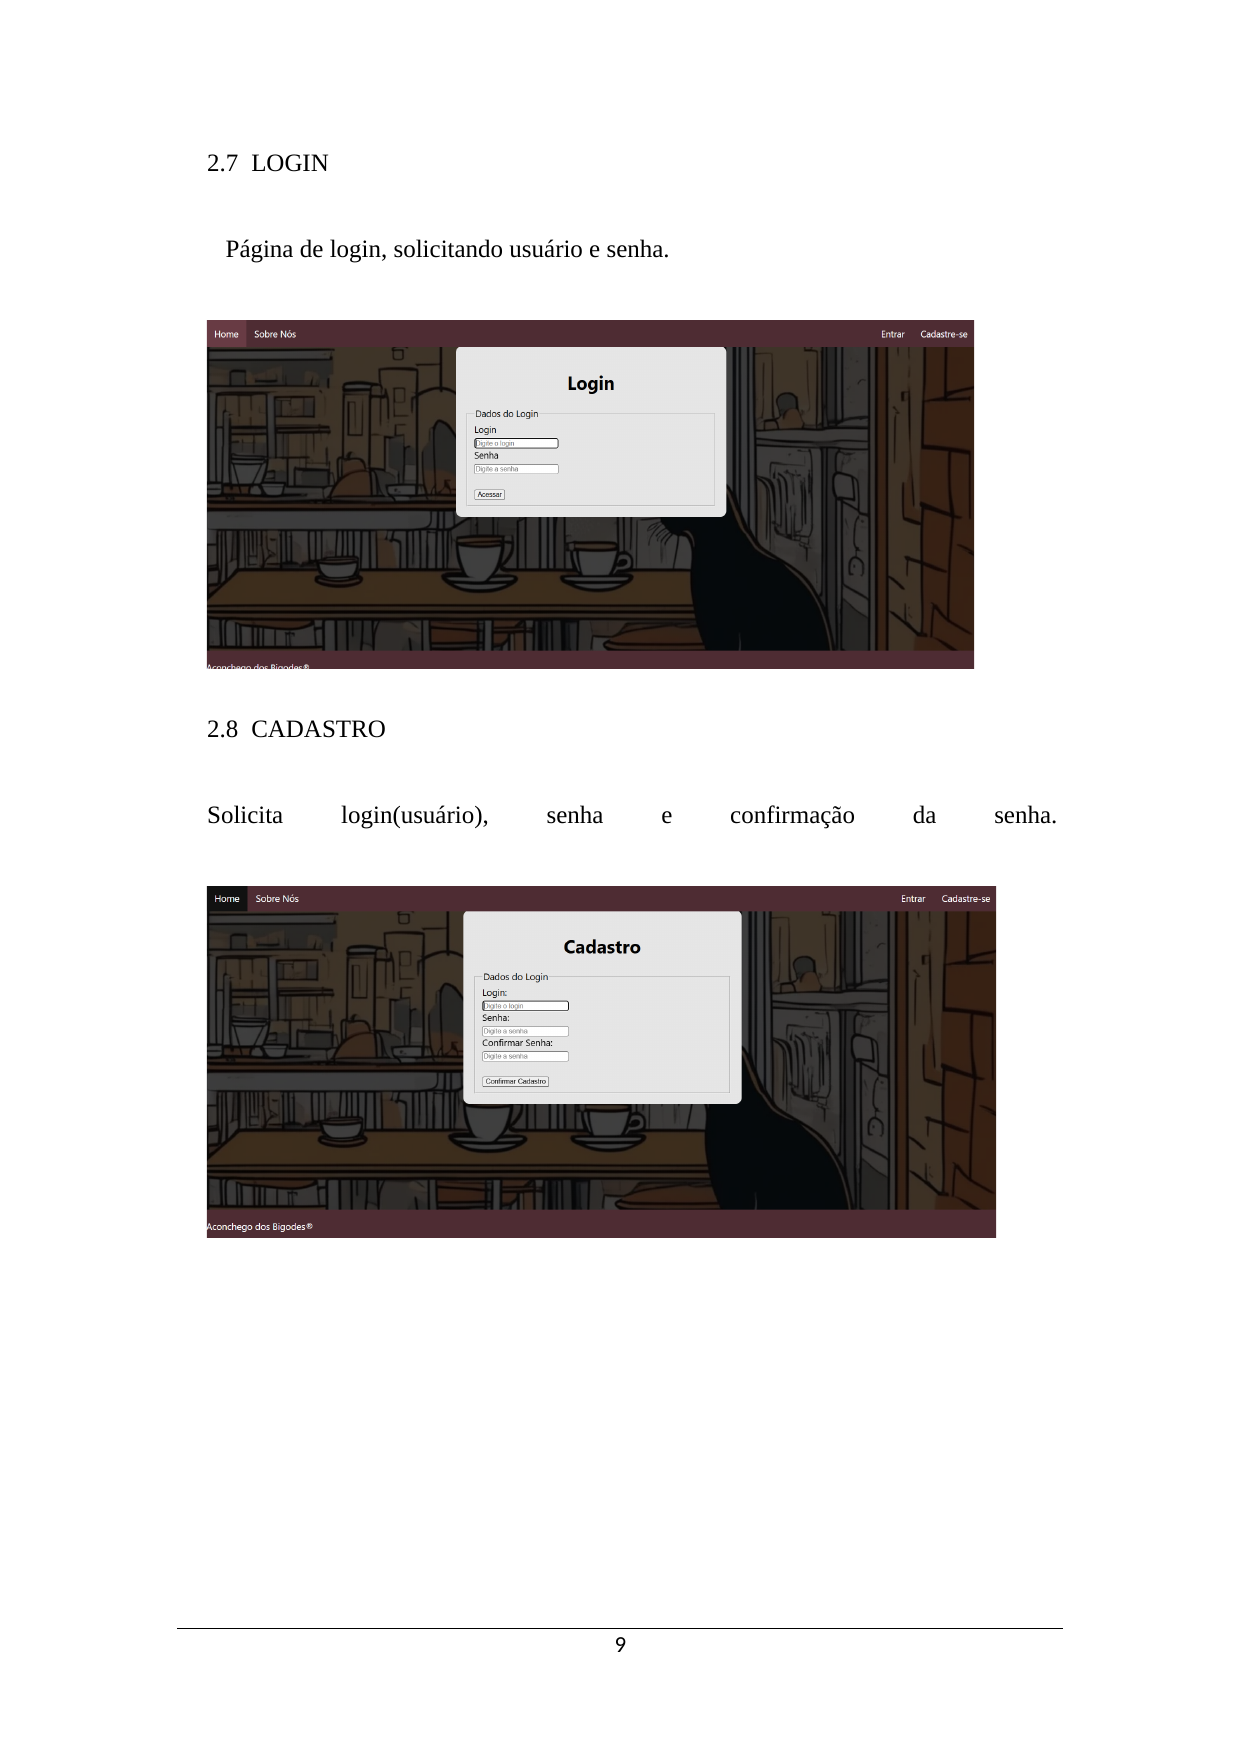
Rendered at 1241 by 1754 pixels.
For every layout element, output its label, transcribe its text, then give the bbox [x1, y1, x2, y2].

subtitle CADASTRO [207, 714, 1057, 743]
subtitle Solicita login(usuário), senha e confirmação da senha. [178, 757, 1057, 872]
picture [206, 320, 975, 669]
subtitle LOGIN Página de login, solicitando usuário e senha. [207, 148, 1057, 263]
picture [206, 886, 997, 1238]
